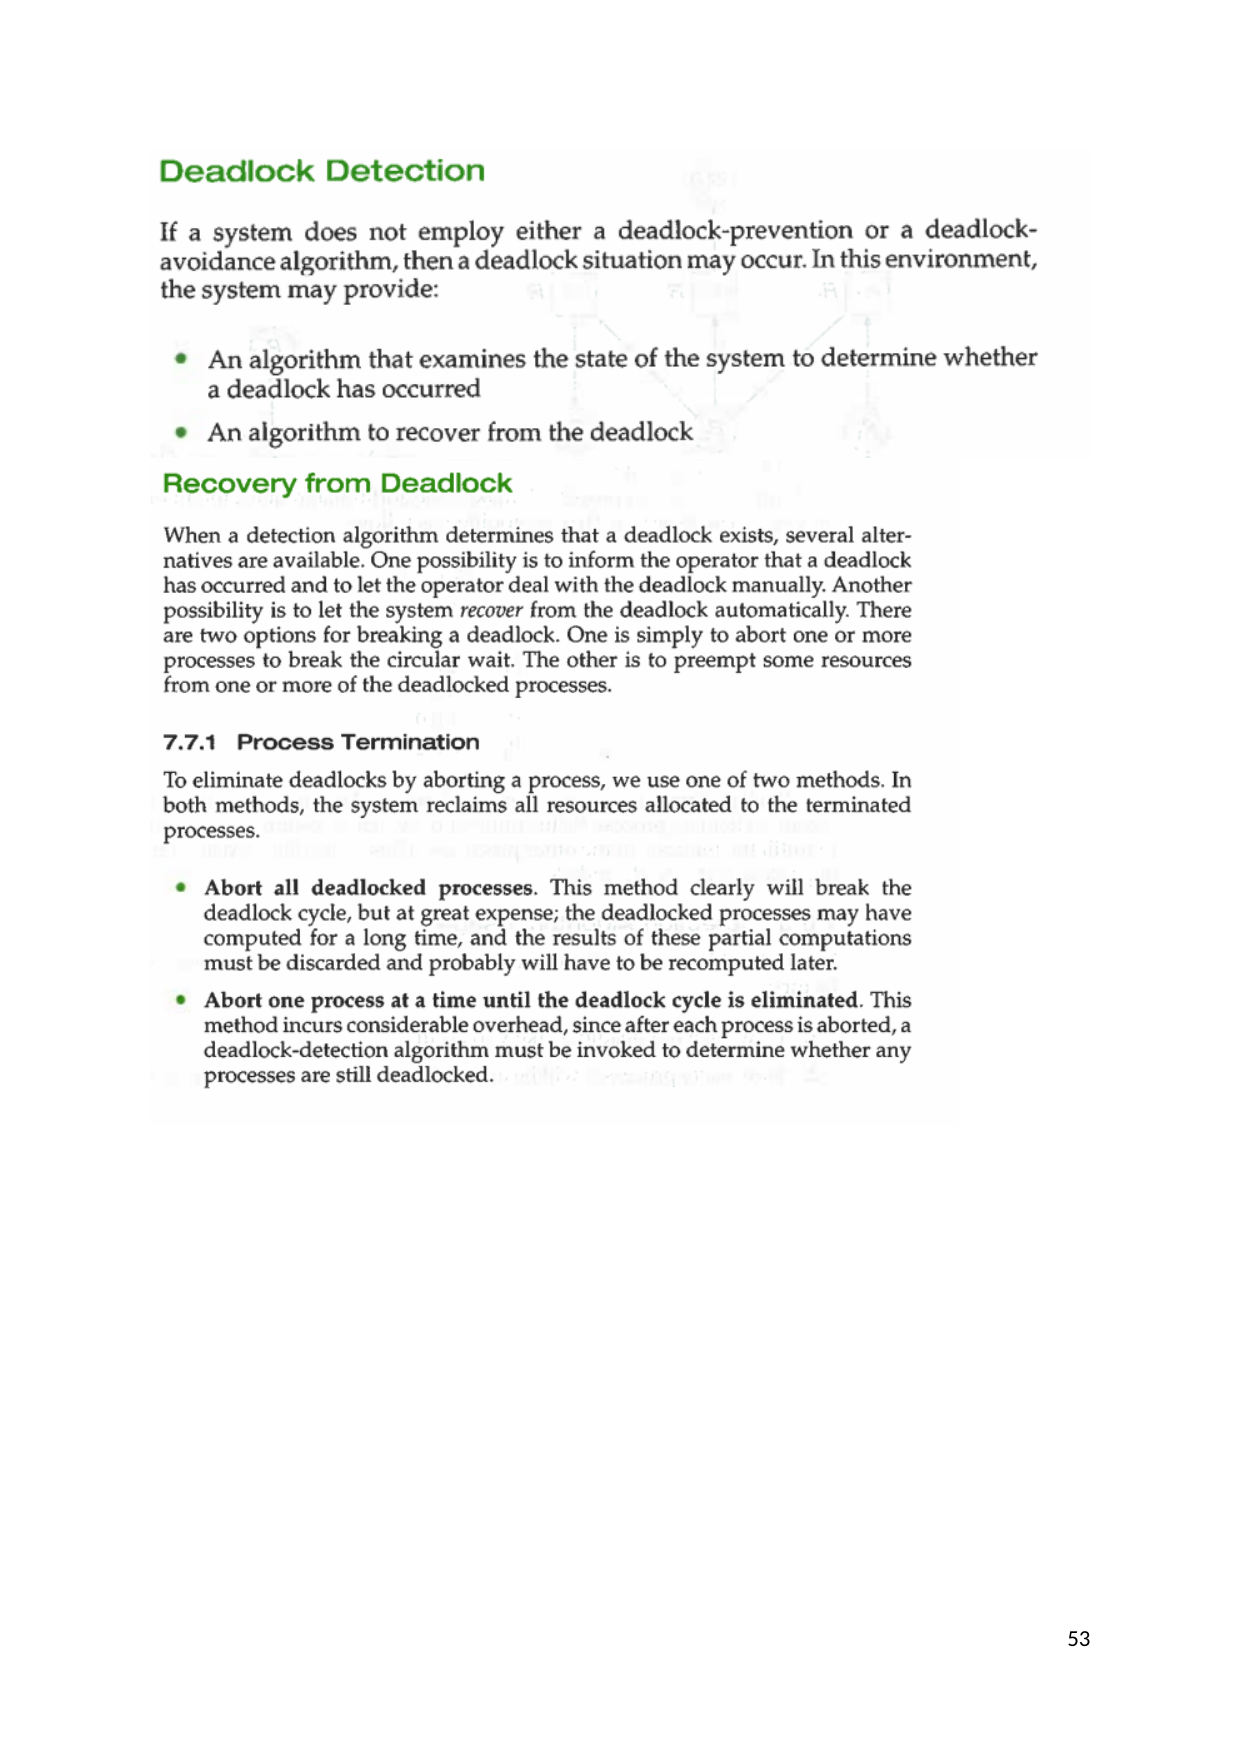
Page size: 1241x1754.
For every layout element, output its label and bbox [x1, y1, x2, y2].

picture [150, 459, 959, 1126]
picture [150, 150, 1091, 458]
